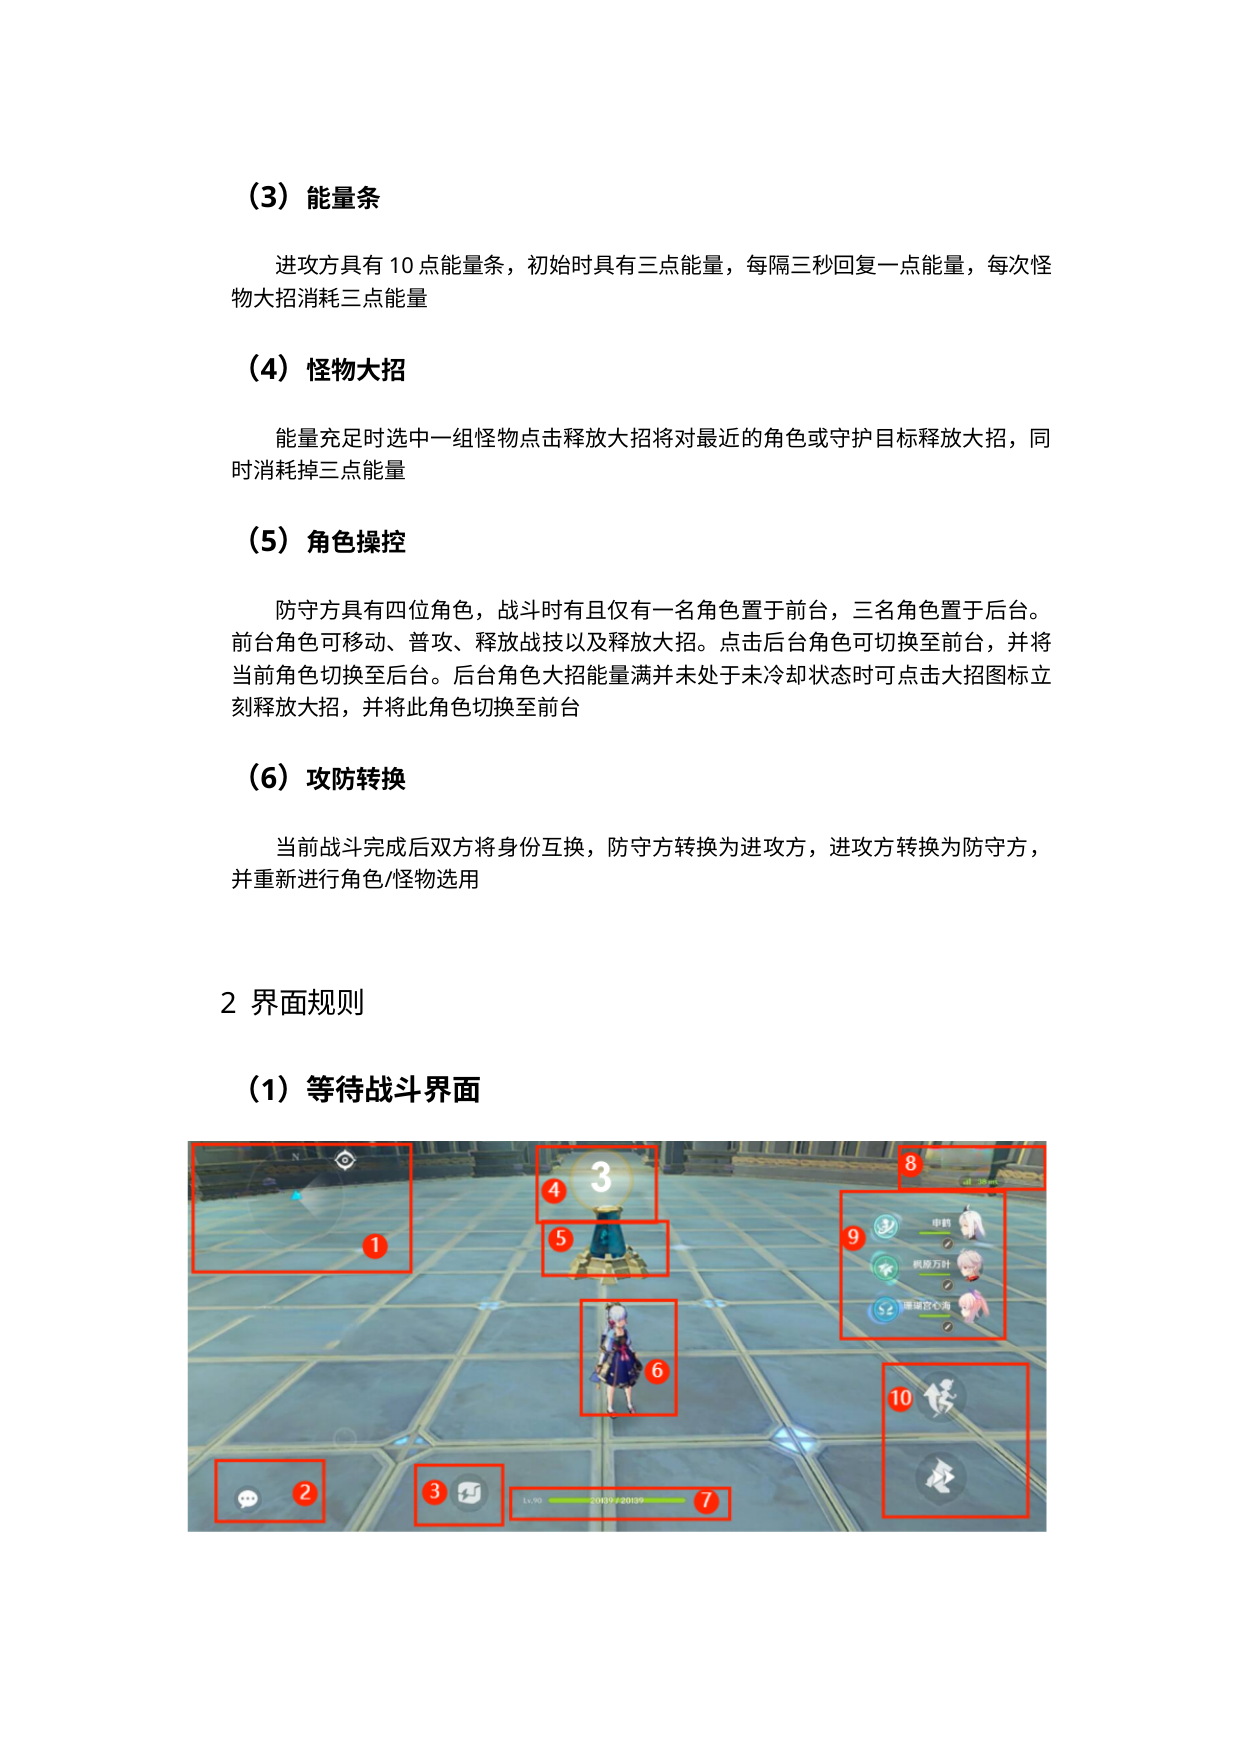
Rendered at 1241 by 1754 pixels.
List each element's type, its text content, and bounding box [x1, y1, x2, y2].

list 怪物大招 [187, 334, 1053, 399]
list 攻防转换 [187, 743, 1053, 808]
list 角色操控 [187, 506, 1053, 571]
text 2 界面规则 [220, 969, 1053, 1034]
picture [187, 1141, 1047, 1532]
list 能量条 [187, 162, 1053, 227]
list 防守方具有四位角色，战斗时有且仅有一名角色置于前台，三名角色置于后台。前台角色可移动、普攻、释放战技以及释放大招。点击后台角色可切换至前台，并将当前角色切换至后台。后台角色大招能量满并未处于未冷却状态时可点击大招图标立刻释放大招，并将此角色切换至前台 [231, 592, 1053, 722]
list 等待战斗界面 [187, 1055, 1053, 1120]
list 能量充足时选中一组怪物点击释放大招将对最近的角色或守护目标释放大招，同时消耗掉三点能量 [231, 420, 1053, 485]
list 进攻方具有10点能量条，初始时具有三点能量，每隔三秒回复一点能量，每次怪物大招消耗三点能量 [231, 248, 1053, 313]
list 当前战斗完成后双方将身份互换，防守方转换为进攻方，进攻方转换为防守方，并重新进行角色/怪物选用 [231, 829, 1053, 894]
